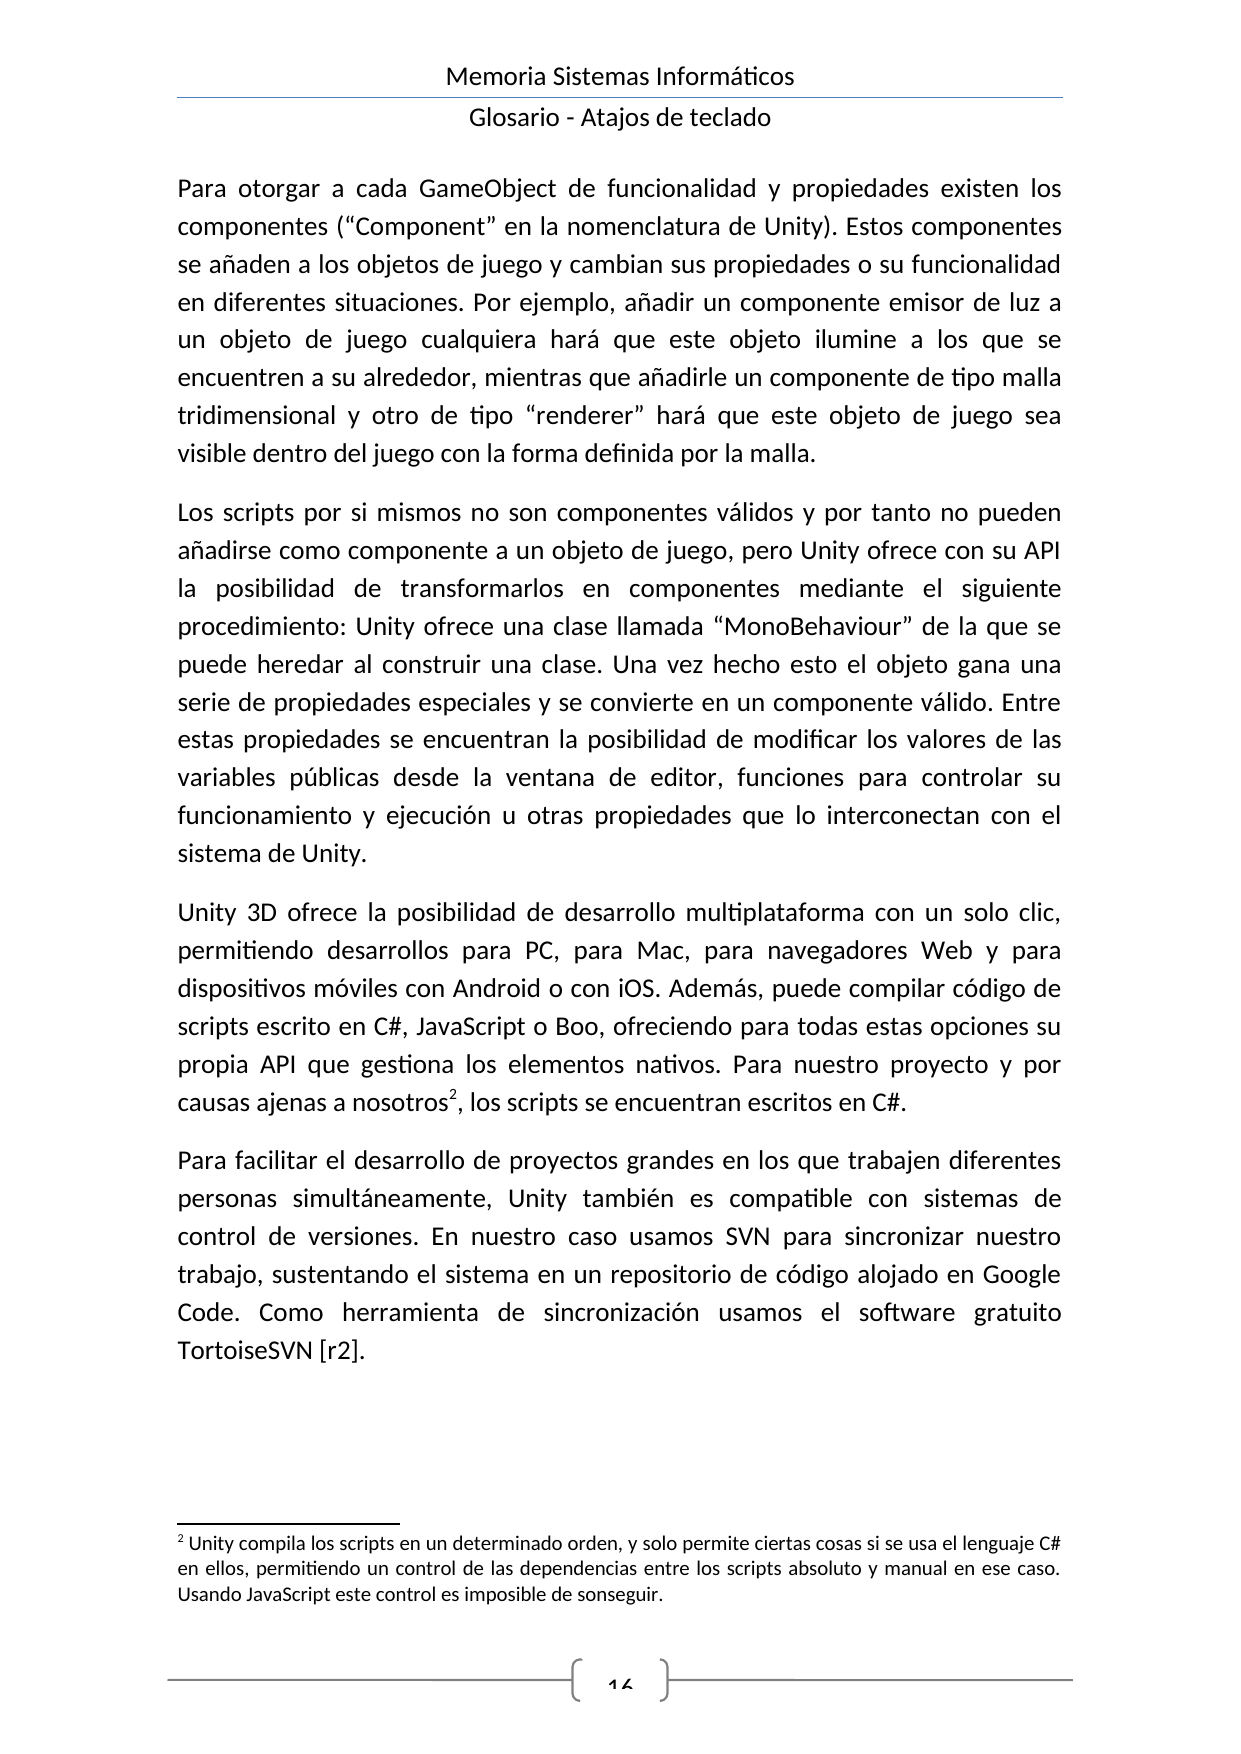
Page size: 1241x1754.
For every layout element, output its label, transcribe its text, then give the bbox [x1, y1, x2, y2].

text Los scripts por si mismos no son componentes válidos y por tanto no pueden añadirse como componente a un objeto de juego, pero Unity ofrece con su API la posibilidad de transformarlos en componentes mediante el siguiente procedimiento: Unity ofrece una clase llamada “MonoBehaviour” de la que se puede heredar al construir una clase. Una vez hecho esto el objeto gana una serie de propiedades especiales y se convierte en un componente válido. Entre estas propiedades se encuentran la posibilidad de modificar los valores de las variables públicas desde la ventana de editor, funciones para controlar su funcionamiento y ejecución u otras propiedades que lo interconectan con el sistema de Unity. [177, 495, 1063, 869]
text Para otorgar a cada GameObject de funcionalidad y propiedades existen los componentes (“Component” en la nomenclatura de Unity). Estos componentes se añaden a los objetos de juego y cambian sus propiedades o su funcionalidad en diferentes situaciones. Por ejemplo, añadir un componente emisor de luz a un objeto de juego cualquiera hará que este objeto ilumine a los que se encuentren a su alrededor, mientras que añadirle un componente de tipo malla tridimensional y otro de tipo “renderer” hará que este objeto de juego sea visible dentro del juego con la forma definida por la malla. [177, 171, 1063, 469]
text Unity 3D ofrece la posibilidad de desarrollo multiplataforma con un solo clic, permitiendo desarrollos para PC, para Mac, para navegadores Web y para dispositivos móviles con Android o con iOS. Además, puede compilar código de scripts escrito en C#, JavaScript o Boo, ofreciendo para todas estas opciones su propia API que gestiona los elementos nativos. Para nuestro proyecto y por causas ajenas a nosotros, los scripts se encuentran escritos en C#. [177, 895, 1063, 1118]
text Para facilitar el desarrollo de proyectos grandes en los que trabajen diferentes personas simultáneamente, Unity también es compatible con sistemas de control de versiones. En nuestro caso usamos SVN para sincronizar nuestro trabajo, sustentando el sistema en un repositorio de código alojado en Google Code. Como herramienta de sincronización usamos el software gratuito TortoiseSVN [r2]. [177, 1143, 1063, 1366]
